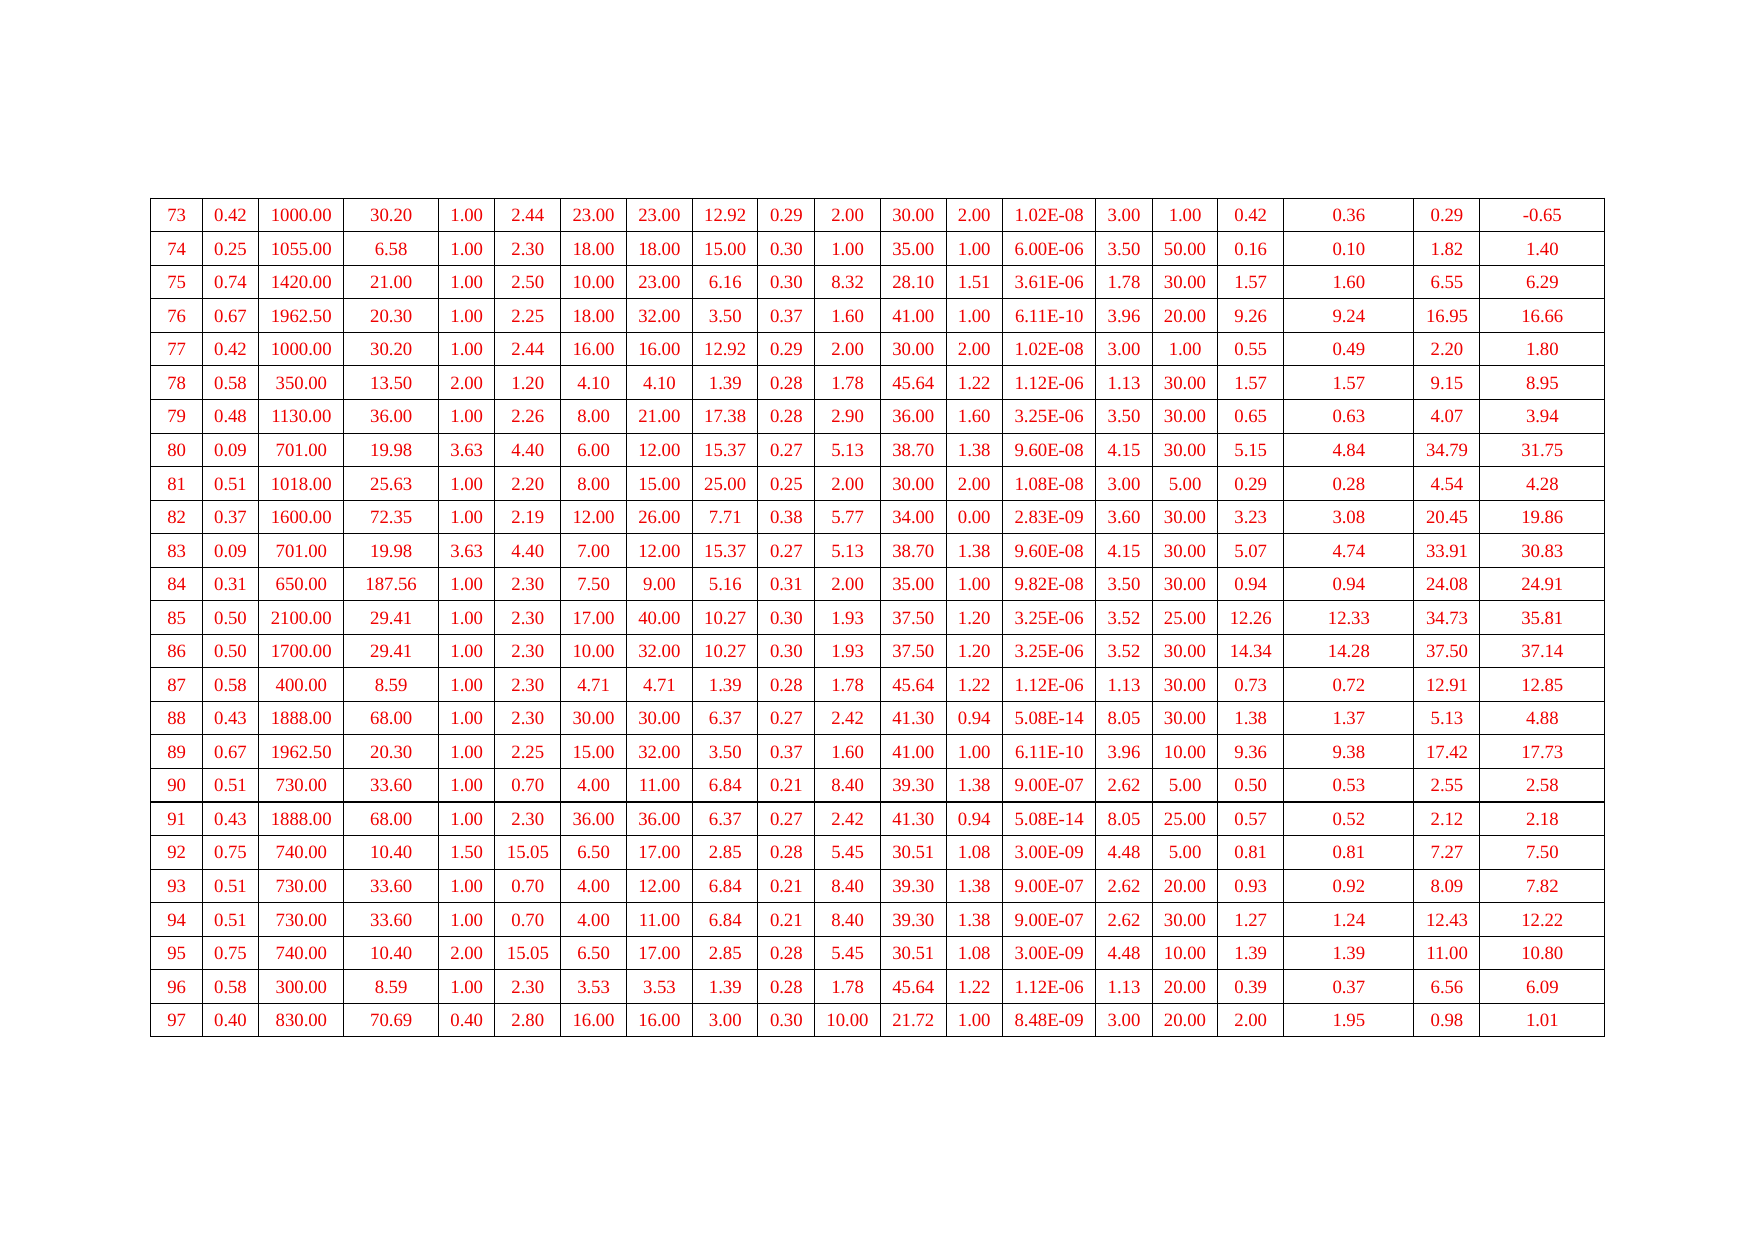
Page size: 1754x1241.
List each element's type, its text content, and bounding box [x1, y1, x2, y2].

table_cell 1.57 [1284, 366, 1413, 399]
table_cell 2.83E-09 [1003, 501, 1095, 533]
table_cell 1.08 [947, 937, 1002, 969]
table_cell 68.00 [344, 803, 438, 835]
table_cell 91 [151, 803, 202, 835]
table_cell 2.00 [815, 568, 880, 600]
table_cell 1.00 [439, 232, 494, 265]
table_cell 1.60 [815, 299, 880, 332]
table_cell 34.73 [1414, 601, 1479, 634]
table_cell 30.00 [881, 333, 946, 365]
table_cell 81 [151, 467, 202, 499]
table_cell 37.50 [881, 635, 946, 667]
table_cell 8.40 [815, 769, 880, 801]
table_cell 36.00 [881, 400, 946, 432]
table_cell 1.00 [947, 232, 1002, 265]
table_cell 6.50 [561, 937, 626, 969]
table_cell 730.00 [259, 870, 343, 902]
table_cell 1.78 [815, 668, 880, 701]
table_cell 0.81 [1284, 836, 1413, 868]
table_cell 8.09 [1414, 870, 1479, 902]
table_cell 0.30 [758, 266, 814, 298]
table_cell 5.08E-14 [1003, 702, 1095, 734]
table_cell 8.48E-09 [1003, 1004, 1095, 1036]
table_cell 6.11E-10 [1003, 735, 1095, 768]
table_cell 0.73 [1218, 668, 1283, 701]
table_cell 17.38 [693, 400, 757, 432]
table_cell 0.28 [758, 400, 814, 432]
table_cell 31.75 [1480, 434, 1604, 466]
table_cell 72.35 [344, 501, 438, 533]
table_cell 3.63 [439, 434, 494, 466]
table_cell 0.70 [495, 769, 560, 801]
table_cell 80 [151, 434, 202, 466]
table_cell 25.00 [693, 467, 757, 499]
table_cell 1055.00 [259, 232, 343, 265]
table_cell 1.57 [1218, 266, 1283, 298]
table_cell 0.51 [203, 467, 258, 499]
table_cell 34.79 [1414, 434, 1479, 466]
table_cell 0.74 [203, 266, 258, 298]
table_cell 70.69 [344, 1004, 438, 1036]
table_cell 1.08E-08 [1003, 467, 1095, 499]
table_cell 3.00 [1096, 199, 1152, 231]
table_cell 2.62 [1096, 769, 1152, 801]
table_cell 0.27 [758, 803, 814, 835]
table_cell 0.50 [1218, 769, 1283, 801]
table_cell 3.25E-06 [1003, 400, 1095, 432]
table_cell 1.57 [1218, 366, 1283, 399]
table_cell 32.00 [627, 635, 692, 667]
table_cell 0.94 [947, 702, 1002, 734]
table_cell 2.85 [693, 937, 757, 969]
table_cell 12.85 [1480, 668, 1604, 701]
table_cell 4.15 [1096, 434, 1152, 466]
table_cell 36.00 [561, 803, 626, 835]
table_cell 740.00 [259, 937, 343, 969]
table_cell 1.00 [439, 266, 494, 298]
table_cell 3.96 [1096, 299, 1152, 332]
table_cell 37.50 [1414, 635, 1479, 667]
table_cell 10.00 [815, 1004, 880, 1036]
table_cell 10.40 [344, 937, 438, 969]
table_cell 6.84 [693, 870, 757, 902]
table_cell 77 [151, 333, 202, 365]
table_cell 5.00 [1153, 769, 1217, 801]
table_cell 0.37 [1284, 970, 1413, 1003]
table_cell 0.58 [203, 668, 258, 701]
table_cell 2.00 [815, 333, 880, 365]
table_cell 0.50 [203, 635, 258, 667]
table_cell 0.31 [203, 568, 258, 600]
table_cell 1.00 [439, 702, 494, 734]
table_cell 4.40 [495, 434, 560, 466]
table_cell 7.00 [561, 534, 626, 567]
table_cell 1.00 [439, 467, 494, 499]
table_cell 1.00 [439, 903, 494, 936]
table_cell 0.25 [203, 232, 258, 265]
table_cell 3.50 [693, 735, 757, 768]
table_cell 5.45 [815, 836, 880, 868]
table_cell 8.05 [1096, 803, 1152, 835]
table_cell 9.00E-07 [1003, 870, 1095, 902]
table_cell 6.55 [1414, 266, 1479, 298]
table_cell 1.20 [495, 366, 560, 399]
table_cell 1.38 [1218, 702, 1283, 734]
table_cell 0.29 [1414, 199, 1479, 231]
table_cell 30.00 [881, 199, 946, 231]
table_cell 0.63 [1284, 400, 1413, 432]
table_cell 2.85 [693, 836, 757, 868]
table_cell 39.30 [881, 903, 946, 936]
table_cell 0.00 [947, 501, 1002, 533]
table_cell 11.00 [627, 769, 692, 801]
table_cell 187.56 [344, 568, 438, 600]
table_cell 2.50 [495, 266, 560, 298]
table_cell 73 [151, 199, 202, 231]
table_cell 2.44 [495, 199, 560, 231]
table_cell 4.10 [627, 366, 692, 399]
table_cell 5.13 [815, 534, 880, 567]
table_cell 9.00E-07 [1003, 903, 1095, 936]
table_cell 97 [151, 1004, 202, 1036]
table_cell 3.00 [1096, 467, 1152, 499]
table_cell 28.10 [881, 266, 946, 298]
table_cell 0.28 [758, 836, 814, 868]
table_cell 33.60 [344, 769, 438, 801]
table_cell 2.42 [815, 702, 880, 734]
table_cell 3.25E-06 [1003, 635, 1095, 667]
table_cell 20.45 [1414, 501, 1479, 533]
table_cell 0.43 [203, 702, 258, 734]
table_cell 35.81 [1480, 601, 1604, 634]
table_cell 0.30 [758, 635, 814, 667]
table_cell 1.37 [1284, 702, 1413, 734]
table_cell 1.38 [947, 534, 1002, 567]
table_cell 4.00 [561, 903, 626, 936]
table_cell 4.54 [1414, 467, 1479, 499]
table_cell 6.50 [561, 836, 626, 868]
table_cell 0.40 [439, 1004, 494, 1036]
table_cell 730.00 [259, 903, 343, 936]
table_cell 15.00 [693, 232, 757, 265]
table_cell 30.00 [881, 467, 946, 499]
table_cell 1.00 [439, 400, 494, 432]
table_cell 1.22 [947, 668, 1002, 701]
table_cell 701.00 [259, 534, 343, 567]
table_cell 32.00 [627, 735, 692, 768]
table_cell 12.26 [1218, 601, 1283, 634]
table_cell 1.00 [439, 803, 494, 835]
table_cell 0.94 [1218, 568, 1283, 600]
table_cell 2.25 [495, 735, 560, 768]
table_cell 400.00 [259, 668, 343, 701]
table_cell 0.28 [758, 366, 814, 399]
table_cell 4.07 [1414, 400, 1479, 432]
table_cell 6.11E-10 [1003, 299, 1095, 332]
table_cell 1.39 [693, 668, 757, 701]
table_cell 1.39 [1218, 937, 1283, 969]
table_cell 0.37 [203, 501, 258, 533]
table_cell 0.92 [1284, 870, 1413, 902]
table_cell 0.72 [1284, 668, 1413, 701]
table_cell 1.60 [947, 400, 1002, 432]
table_cell 9.00 [627, 568, 692, 600]
table_cell 41.00 [881, 299, 946, 332]
table_cell 41.30 [881, 702, 946, 734]
table_cell 74 [151, 232, 202, 265]
table_cell 17.00 [561, 601, 626, 634]
table_cell 2.30 [495, 635, 560, 667]
table_cell 45.64 [881, 970, 946, 1003]
table_cell 0.81 [1218, 836, 1283, 868]
table_cell 8.95 [1480, 366, 1604, 399]
table_cell 2.42 [815, 803, 880, 835]
table_cell 10.80 [1480, 937, 1604, 969]
table_cell 8.00 [561, 467, 626, 499]
table_cell 4.15 [1096, 534, 1152, 567]
table_cell 1.39 [693, 366, 757, 399]
table_cell 82 [151, 501, 202, 533]
table_cell 3.08 [1284, 501, 1413, 533]
table_cell 0.27 [758, 434, 814, 466]
table_cell 2.30 [495, 232, 560, 265]
table_cell 25.63 [344, 467, 438, 499]
table_cell 88 [151, 702, 202, 734]
table_cell 29.41 [344, 601, 438, 634]
table_cell 16.66 [1480, 299, 1604, 332]
table_cell 1.22 [947, 970, 1002, 1003]
table_cell 30.00 [1153, 501, 1217, 533]
table_cell 1018.00 [259, 467, 343, 499]
table_cell 20.00 [1153, 870, 1217, 902]
table_cell 0.58 [203, 970, 258, 1003]
table_cell 2.20 [1414, 333, 1479, 365]
table_cell 36.00 [344, 400, 438, 432]
table_cell 0.37 [758, 735, 814, 768]
table_cell 2.00 [815, 467, 880, 499]
table_cell 4.28 [1480, 467, 1604, 499]
table_cell 45.64 [881, 366, 946, 399]
table_cell 15.00 [561, 735, 626, 768]
table_cell 9.82E-08 [1003, 568, 1095, 600]
table_cell 9.26 [1218, 299, 1283, 332]
table_cell 1.40 [1480, 232, 1604, 265]
table_cell 2.44 [495, 333, 560, 365]
table_cell 2.12 [1414, 803, 1479, 835]
table_cell 3.94 [1480, 400, 1604, 432]
table_cell 0.43 [203, 803, 258, 835]
table_cell 0.37 [758, 299, 814, 332]
table_cell 5.00 [1153, 467, 1217, 499]
table_cell 3.52 [1096, 635, 1152, 667]
table_cell 0.09 [203, 534, 258, 567]
table_cell 1.00 [815, 232, 880, 265]
table_cell 0.30 [758, 601, 814, 634]
table_cell 90 [151, 769, 202, 801]
table_cell 10.00 [561, 266, 626, 298]
table_cell 21.00 [344, 266, 438, 298]
table_cell 50.00 [1153, 232, 1217, 265]
table_cell 2.00 [815, 199, 880, 231]
table_cell 5.77 [815, 501, 880, 533]
table_cell 16.00 [561, 1004, 626, 1036]
table_cell 32.00 [627, 299, 692, 332]
table_cell 0.21 [758, 870, 814, 902]
table_cell 0.29 [1218, 467, 1283, 499]
table_cell 730.00 [259, 769, 343, 801]
table_cell 4.48 [1096, 836, 1152, 868]
table_cell 2.62 [1096, 870, 1152, 902]
table_cell 2.00 [1218, 1004, 1283, 1036]
table_cell 0.51 [203, 769, 258, 801]
table_cell 1888.00 [259, 702, 343, 734]
table_cell 2.26 [495, 400, 560, 432]
table_cell 84 [151, 568, 202, 600]
table_cell 1.00 [439, 735, 494, 768]
table_cell 93 [151, 870, 202, 902]
table_cell 2.55 [1414, 769, 1479, 801]
table_cell 12.22 [1480, 903, 1604, 936]
table_cell 83 [151, 534, 202, 567]
table_cell 1.78 [815, 366, 880, 399]
table_cell 9.60E-08 [1003, 434, 1095, 466]
table_cell 4.71 [627, 668, 692, 701]
table_cell 1.08 [947, 836, 1002, 868]
table_cell 4.84 [1284, 434, 1413, 466]
table_cell 7.27 [1414, 836, 1479, 868]
table_cell 17.00 [627, 836, 692, 868]
table_cell 30.83 [1480, 534, 1604, 567]
table_cell 30.00 [1153, 534, 1217, 567]
table_cell 1.78 [815, 970, 880, 1003]
table_cell 1000.00 [259, 199, 343, 231]
table_cell 35.00 [881, 568, 946, 600]
table_cell 10.00 [1153, 735, 1217, 768]
table_cell 2.30 [495, 601, 560, 634]
table_cell 740.00 [259, 836, 343, 868]
table_cell 0.10 [1284, 232, 1413, 265]
table_cell 1888.00 [259, 803, 343, 835]
table_cell 36.00 [627, 803, 692, 835]
table_cell 0.75 [203, 937, 258, 969]
table_cell 0.29 [758, 333, 814, 365]
table_cell 95 [151, 937, 202, 969]
table_cell 19.98 [344, 534, 438, 567]
table_cell 7.82 [1480, 870, 1604, 902]
table_cell 12.00 [627, 534, 692, 567]
table_cell 1.00 [439, 970, 494, 1003]
table_cell 650.00 [259, 568, 343, 600]
table_cell 1.00 [439, 870, 494, 902]
table_cell 2.00 [439, 366, 494, 399]
table_cell 24.08 [1414, 568, 1479, 600]
table_cell 2.00 [947, 333, 1002, 365]
table_cell 8.32 [815, 266, 880, 298]
table_cell 2.30 [495, 803, 560, 835]
table_cell 30.00 [1153, 266, 1217, 298]
table_cell 21.72 [881, 1004, 946, 1036]
table_cell 2.20 [495, 467, 560, 499]
table_cell 4.74 [1284, 534, 1413, 567]
table_cell 30.00 [1153, 366, 1217, 399]
table_cell 0.39 [1218, 970, 1283, 1003]
table_cell 12.92 [693, 199, 757, 231]
table_cell 3.50 [1096, 232, 1152, 265]
table_cell 350.00 [259, 366, 343, 399]
table_cell 3.00E-09 [1003, 836, 1095, 868]
table_cell 18.00 [561, 299, 626, 332]
table_cell 1.00 [947, 735, 1002, 768]
table_cell 2.30 [495, 970, 560, 1003]
table_cell 1.82 [1414, 232, 1479, 265]
table_cell 2.25 [495, 299, 560, 332]
table_cell 2.19 [495, 501, 560, 533]
table_cell 15.00 [627, 467, 692, 499]
table_cell 25.00 [1153, 803, 1217, 835]
table_cell 0.49 [1284, 333, 1413, 365]
table_cell 6.84 [693, 903, 757, 936]
table_cell 7.50 [561, 568, 626, 600]
table_cell 2.00 [439, 937, 494, 969]
table_cell 0.53 [1284, 769, 1413, 801]
table_cell 1.39 [693, 970, 757, 1003]
table_cell 37.14 [1480, 635, 1604, 667]
table_cell 11.00 [627, 903, 692, 936]
table_cell 1.00 [439, 601, 494, 634]
table_cell 30.00 [1153, 903, 1217, 936]
table_cell 9.36 [1218, 735, 1283, 768]
table_cell 6.00 [561, 434, 626, 466]
table_cell 10.00 [1153, 937, 1217, 969]
table_cell 1.50 [439, 836, 494, 868]
table_cell 0.98 [1414, 1004, 1479, 1036]
table_cell 2.62 [1096, 903, 1152, 936]
table_cell 19.98 [344, 434, 438, 466]
table_cell 12.00 [627, 870, 692, 902]
table_cell 76 [151, 299, 202, 332]
table_cell 0.93 [1218, 870, 1283, 902]
table_cell 0.70 [495, 903, 560, 936]
table_cell 0.38 [758, 501, 814, 533]
table_cell 0.51 [203, 903, 258, 936]
table_cell 7.50 [1480, 836, 1604, 868]
table_cell 85 [151, 601, 202, 634]
table_cell 1.00 [439, 769, 494, 801]
table_cell 4.00 [561, 870, 626, 902]
table_cell 12.00 [561, 501, 626, 533]
table_cell 8.59 [344, 970, 438, 1003]
table_cell 34.00 [881, 501, 946, 533]
table_cell 16.00 [561, 333, 626, 365]
table_cell 6.09 [1480, 970, 1604, 1003]
table_cell 9.24 [1284, 299, 1413, 332]
table_cell 3.23 [1218, 501, 1283, 533]
table_cell 1.13 [1096, 970, 1152, 1003]
table_cell 24.91 [1480, 568, 1604, 600]
table_cell 1.00 [947, 299, 1002, 332]
table_cell 1.93 [815, 635, 880, 667]
table_cell 1.38 [947, 870, 1002, 902]
table_cell 2.30 [495, 702, 560, 734]
table_cell 38.70 [881, 534, 946, 567]
table_cell 830.00 [259, 1004, 343, 1036]
table_cell 10.27 [693, 601, 757, 634]
table_cell 23.00 [561, 199, 626, 231]
table_cell 45.64 [881, 668, 946, 701]
table_cell 12.92 [693, 333, 757, 365]
table_cell 0.21 [758, 903, 814, 936]
table_cell 96 [151, 970, 202, 1003]
table_cell 19.86 [1480, 501, 1604, 533]
table_cell 9.15 [1414, 366, 1479, 399]
table_cell 17.73 [1480, 735, 1604, 768]
table_cell 13.50 [344, 366, 438, 399]
table_cell 300.00 [259, 970, 343, 1003]
table_cell 3.52 [1096, 601, 1152, 634]
table_cell 1130.00 [259, 400, 343, 432]
table_cell 2100.00 [259, 601, 343, 634]
table_cell 1.12E-06 [1003, 970, 1095, 1003]
table_cell 6.84 [693, 769, 757, 801]
table_cell 0.70 [495, 870, 560, 902]
table_cell 1700.00 [259, 635, 343, 667]
table_cell 8.00 [561, 400, 626, 432]
table_cell 68.00 [344, 702, 438, 734]
table_cell 0.67 [203, 299, 258, 332]
table_cell 15.37 [693, 534, 757, 567]
table_cell 1.95 [1284, 1004, 1413, 1036]
table_cell 10.40 [344, 836, 438, 868]
table_cell 17.00 [627, 937, 692, 969]
table_cell 3.60 [1096, 501, 1152, 533]
table_cell 2.58 [1480, 769, 1604, 801]
table_cell 12.91 [1414, 668, 1479, 701]
table_cell 1.78 [1096, 266, 1152, 298]
table_cell 1.38 [947, 903, 1002, 936]
table_cell 23.00 [627, 266, 692, 298]
table_cell 3.00 [693, 1004, 757, 1036]
table_cell 1.00 [439, 635, 494, 667]
table_cell 33.91 [1414, 534, 1479, 567]
table_cell 1.00 [439, 333, 494, 365]
table_cell 15.05 [495, 937, 560, 969]
table_cell 18.00 [627, 232, 692, 265]
table_cell 3.50 [1096, 568, 1152, 600]
table_cell 1.20 [947, 601, 1002, 634]
table_cell 1600.00 [259, 501, 343, 533]
table_cell 16.95 [1414, 299, 1479, 332]
table_cell 0.30 [758, 232, 814, 265]
table_cell 0.30 [758, 1004, 814, 1036]
table_cell 3.50 [693, 299, 757, 332]
table_cell 2.00 [947, 467, 1002, 499]
table_cell 0.42 [203, 199, 258, 231]
table_cell 41.30 [881, 803, 946, 835]
table_cell 4.00 [561, 769, 626, 801]
table_cell 8.59 [344, 668, 438, 701]
table_cell 0.40 [203, 1004, 258, 1036]
table_cell 5.08E-14 [1003, 803, 1095, 835]
table_cell 0.31 [758, 568, 814, 600]
table_cell 94 [151, 903, 202, 936]
table_cell 37.50 [881, 601, 946, 634]
table_cell 5.15 [1218, 434, 1283, 466]
table_cell 0.65 [1218, 400, 1283, 432]
table_cell 4.48 [1096, 937, 1152, 969]
table_cell 701.00 [259, 434, 343, 466]
table_cell 1.02E-08 [1003, 199, 1095, 231]
table_cell 1962.50 [259, 299, 343, 332]
table_cell 1.24 [1284, 903, 1413, 936]
table_cell 6.16 [693, 266, 757, 298]
table_cell 8.05 [1096, 702, 1152, 734]
table_cell 23.00 [627, 199, 692, 231]
table_cell 25.00 [1153, 601, 1217, 634]
table_cell 0.28 [1284, 467, 1413, 499]
table_cell 5.16 [693, 568, 757, 600]
table_cell 20.30 [344, 299, 438, 332]
table_cell 0.25 [758, 467, 814, 499]
table_cell 0.27 [758, 702, 814, 734]
table_cell 87 [151, 668, 202, 701]
table_cell 30.51 [881, 836, 946, 868]
table_cell 30.00 [561, 702, 626, 734]
table_cell 9.38 [1284, 735, 1413, 768]
table_cell 14.28 [1284, 635, 1413, 667]
table_cell 0.51 [203, 870, 258, 902]
table_cell 1.60 [1284, 266, 1413, 298]
table_cell 1.93 [815, 601, 880, 634]
table_cell 3.96 [1096, 735, 1152, 768]
table_cell 2.30 [495, 668, 560, 701]
table_cell 3.53 [561, 970, 626, 1003]
table_cell 1.00 [947, 568, 1002, 600]
table_cell 8.40 [815, 903, 880, 936]
table_cell 11.00 [1414, 937, 1479, 969]
table_cell 6.00E-06 [1003, 232, 1095, 265]
table_cell 16.00 [627, 1004, 692, 1036]
table_cell 1.00 [439, 199, 494, 231]
table_cell 1.00 [1153, 333, 1217, 365]
table_cell 0.75 [203, 836, 258, 868]
table_cell 1.00 [947, 1004, 1002, 1036]
table_cell 89 [151, 735, 202, 768]
table_cell 1962.50 [259, 735, 343, 768]
table_cell 33.60 [344, 903, 438, 936]
table_cell 5.13 [1414, 702, 1479, 734]
table_cell 30.00 [1153, 400, 1217, 432]
table_cell 0.50 [203, 601, 258, 634]
table_cell 29.41 [344, 635, 438, 667]
table_cell 30.00 [1153, 434, 1217, 466]
table_cell 30.20 [344, 333, 438, 365]
table_cell 41.00 [881, 735, 946, 768]
table_cell 6.56 [1414, 970, 1479, 1003]
table_cell 1.12E-06 [1003, 366, 1095, 399]
table_cell 1.02E-08 [1003, 333, 1095, 365]
table_cell 3.61E-06 [1003, 266, 1095, 298]
table_cell 33.60 [344, 870, 438, 902]
table_cell 16.00 [627, 333, 692, 365]
table_cell 1.27 [1218, 903, 1283, 936]
table_cell 30.51 [881, 937, 946, 969]
table_cell 0.36 [1284, 199, 1413, 231]
table_cell 1.00 [439, 501, 494, 533]
table_cell 0.57 [1218, 803, 1283, 835]
table_cell 0.52 [1284, 803, 1413, 835]
table_cell 1.00 [439, 668, 494, 701]
table_cell 9.00E-07 [1003, 769, 1095, 801]
table_cell 3.50 [1096, 400, 1152, 432]
table_cell 9.60E-08 [1003, 534, 1095, 567]
table_cell 86 [151, 635, 202, 667]
table_cell 5.00 [1153, 836, 1217, 868]
table_cell 17.42 [1414, 735, 1479, 768]
table_cell -0.65 [1480, 199, 1604, 231]
table_cell 8.40 [815, 870, 880, 902]
table_cell 1.13 [1096, 668, 1152, 701]
table_cell 6.37 [693, 702, 757, 734]
table_cell 39.30 [881, 870, 946, 902]
table_cell 4.71 [561, 668, 626, 701]
table_cell 35.00 [881, 232, 946, 265]
table_cell 0.94 [1284, 568, 1413, 600]
table_cell 6.29 [1480, 266, 1604, 298]
table_cell 0.28 [758, 970, 814, 1003]
table_cell 1.51 [947, 266, 1002, 298]
table_cell 0.16 [1218, 232, 1283, 265]
table_cell 18.00 [561, 232, 626, 265]
table_cell 0.27 [758, 534, 814, 567]
table_cell 0.21 [758, 769, 814, 801]
table_cell 1.20 [947, 635, 1002, 667]
table_cell 7.71 [693, 501, 757, 533]
table_cell 1.38 [947, 434, 1002, 466]
table_cell 4.88 [1480, 702, 1604, 734]
table_cell 1.80 [1480, 333, 1604, 365]
table_cell 1.00 [439, 568, 494, 600]
table_cell 1.39 [1284, 937, 1413, 969]
table_cell 1.22 [947, 366, 1002, 399]
table_cell 3.53 [627, 970, 692, 1003]
table_cell 40.00 [627, 601, 692, 634]
table_cell 10.27 [693, 635, 757, 667]
table_cell 0.48 [203, 400, 258, 432]
table_cell 78 [151, 366, 202, 399]
table_cell 4.10 [561, 366, 626, 399]
table_cell 30.00 [627, 702, 692, 734]
table_cell 14.34 [1218, 635, 1283, 667]
table_cell 0.29 [758, 199, 814, 231]
table_cell 0.55 [1218, 333, 1283, 365]
table_cell 30.00 [1153, 568, 1217, 600]
table_cell 4.40 [495, 534, 560, 567]
table_cell 26.00 [627, 501, 692, 533]
table_cell 12.00 [627, 434, 692, 466]
table_cell 15.05 [495, 836, 560, 868]
table_cell 0.58 [203, 366, 258, 399]
table_cell 39.30 [881, 769, 946, 801]
table_cell 1.12E-06 [1003, 668, 1095, 701]
table_cell 1.01 [1480, 1004, 1604, 1036]
table_cell 0.42 [1218, 199, 1283, 231]
table_cell 2.18 [1480, 803, 1604, 835]
table_cell 30.00 [1153, 668, 1217, 701]
table_cell 20.00 [1153, 299, 1217, 332]
table_cell 1420.00 [259, 266, 343, 298]
table_cell 30.00 [1153, 635, 1217, 667]
table_cell 12.43 [1414, 903, 1479, 936]
table_cell 3.63 [439, 534, 494, 567]
table_cell 0.42 [203, 333, 258, 365]
table_cell 20.30 [344, 735, 438, 768]
table_cell 6.37 [693, 803, 757, 835]
table_cell 1.13 [1096, 366, 1152, 399]
table_cell 38.70 [881, 434, 946, 466]
table_cell 75 [151, 266, 202, 298]
table_cell 3.00E-09 [1003, 937, 1095, 969]
table_cell 1.60 [815, 735, 880, 768]
table_cell 0.28 [758, 668, 814, 701]
table_cell 3.25E-06 [1003, 601, 1095, 634]
table_cell 1.00 [1153, 199, 1217, 231]
table_cell 0.09 [203, 434, 258, 466]
table_cell 3.00 [1096, 1004, 1152, 1036]
table_cell 2.00 [947, 199, 1002, 231]
table_cell 79 [151, 400, 202, 432]
table_cell 5.07 [1218, 534, 1283, 567]
table_cell 30.20 [344, 199, 438, 231]
table_cell 5.13 [815, 434, 880, 466]
table_cell 6.58 [344, 232, 438, 265]
table_cell 15.37 [693, 434, 757, 466]
table_cell 0.94 [947, 803, 1002, 835]
table_cell 10.00 [561, 635, 626, 667]
table_cell 30.00 [1153, 702, 1217, 734]
table_cell 92 [151, 836, 202, 868]
table_cell 20.00 [1153, 1004, 1217, 1036]
table_cell 0.67 [203, 735, 258, 768]
table_cell 1.00 [439, 299, 494, 332]
table_cell 0.28 [758, 937, 814, 969]
table_cell 5.45 [815, 937, 880, 969]
table_cell 20.00 [1153, 970, 1217, 1003]
table_cell 2.30 [495, 568, 560, 600]
table_cell 12.33 [1284, 601, 1413, 634]
table_cell 1000.00 [259, 333, 343, 365]
table_cell 21.00 [627, 400, 692, 432]
table_cell 2.80 [495, 1004, 560, 1036]
table_cell 3.00 [1096, 333, 1152, 365]
table_cell 1.38 [947, 769, 1002, 801]
table_cell 2.90 [815, 400, 880, 432]
